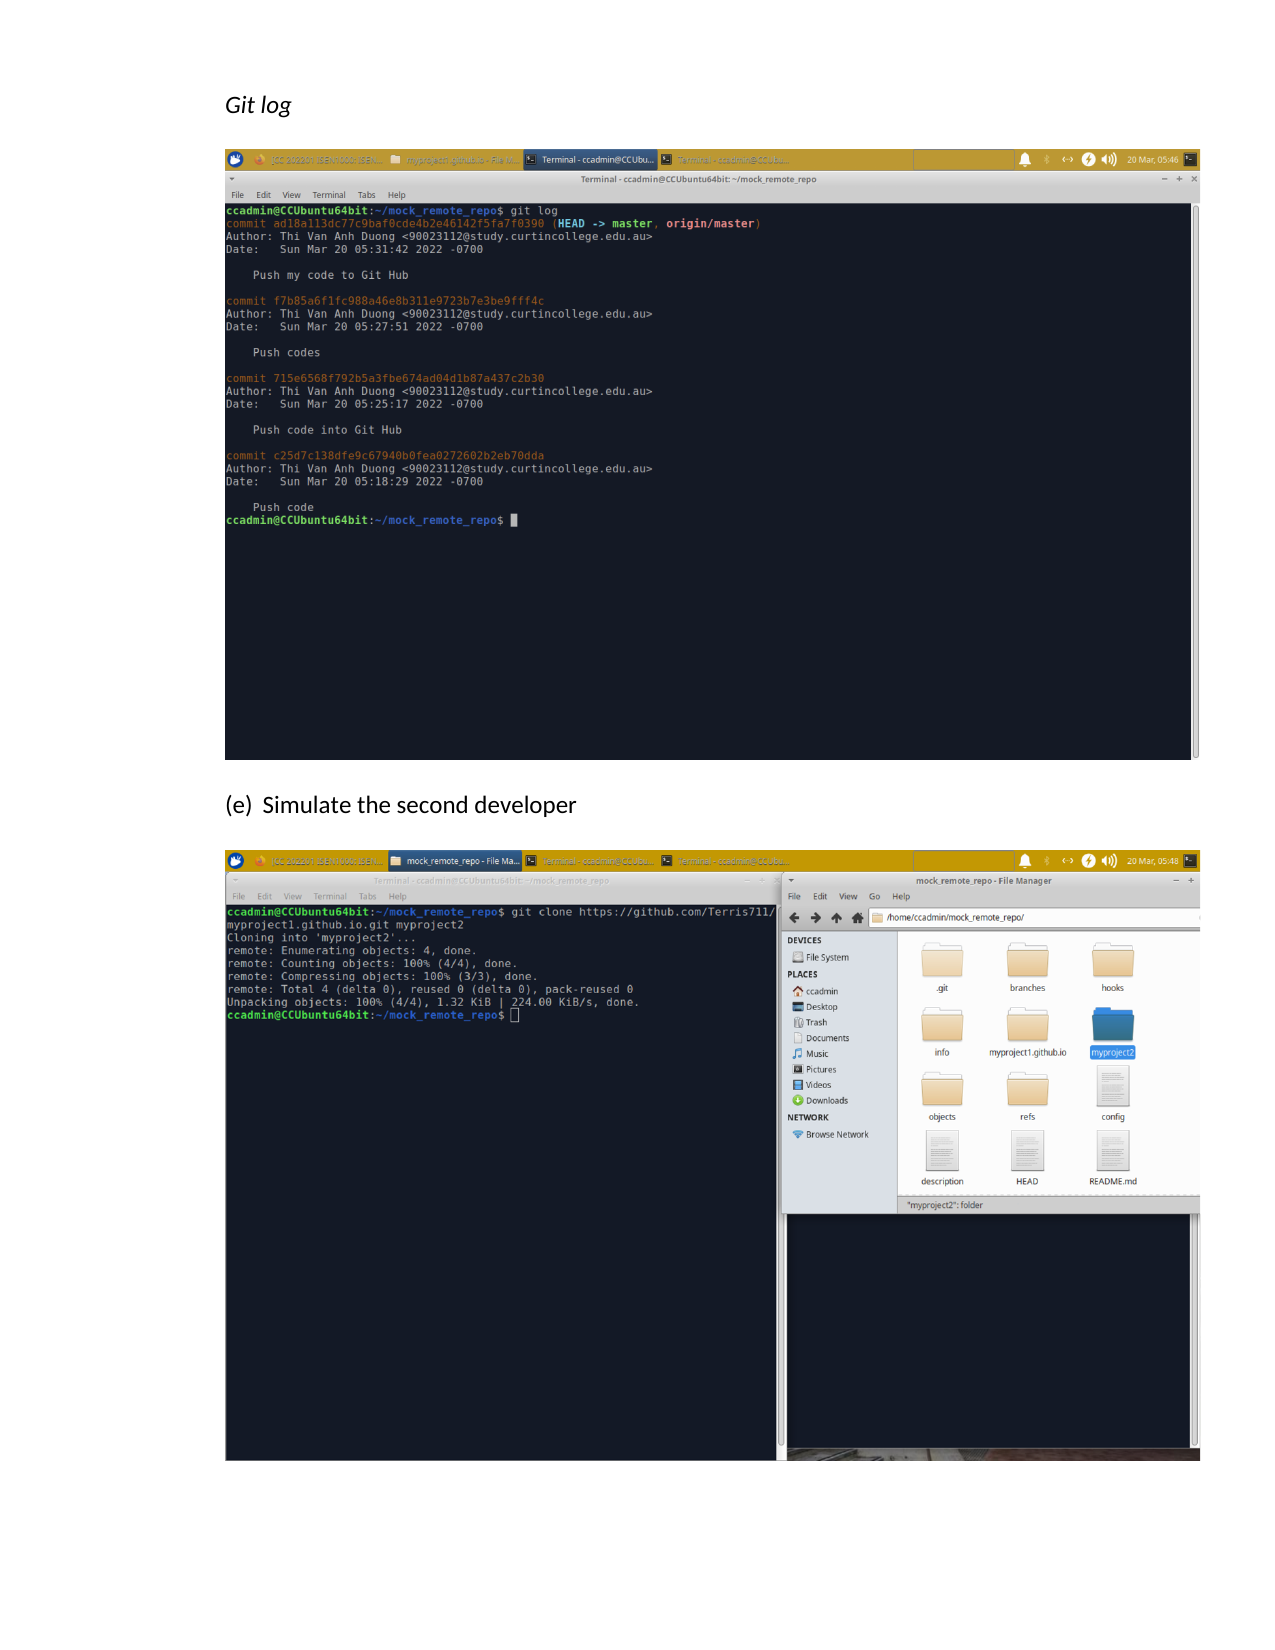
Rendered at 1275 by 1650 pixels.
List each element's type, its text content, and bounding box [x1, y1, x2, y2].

list Simulate the second developer [225, 790, 1125, 820]
picture [225, 850, 1200, 1461]
list Git log [225, 89, 1125, 119]
picture [225, 149, 1200, 760]
